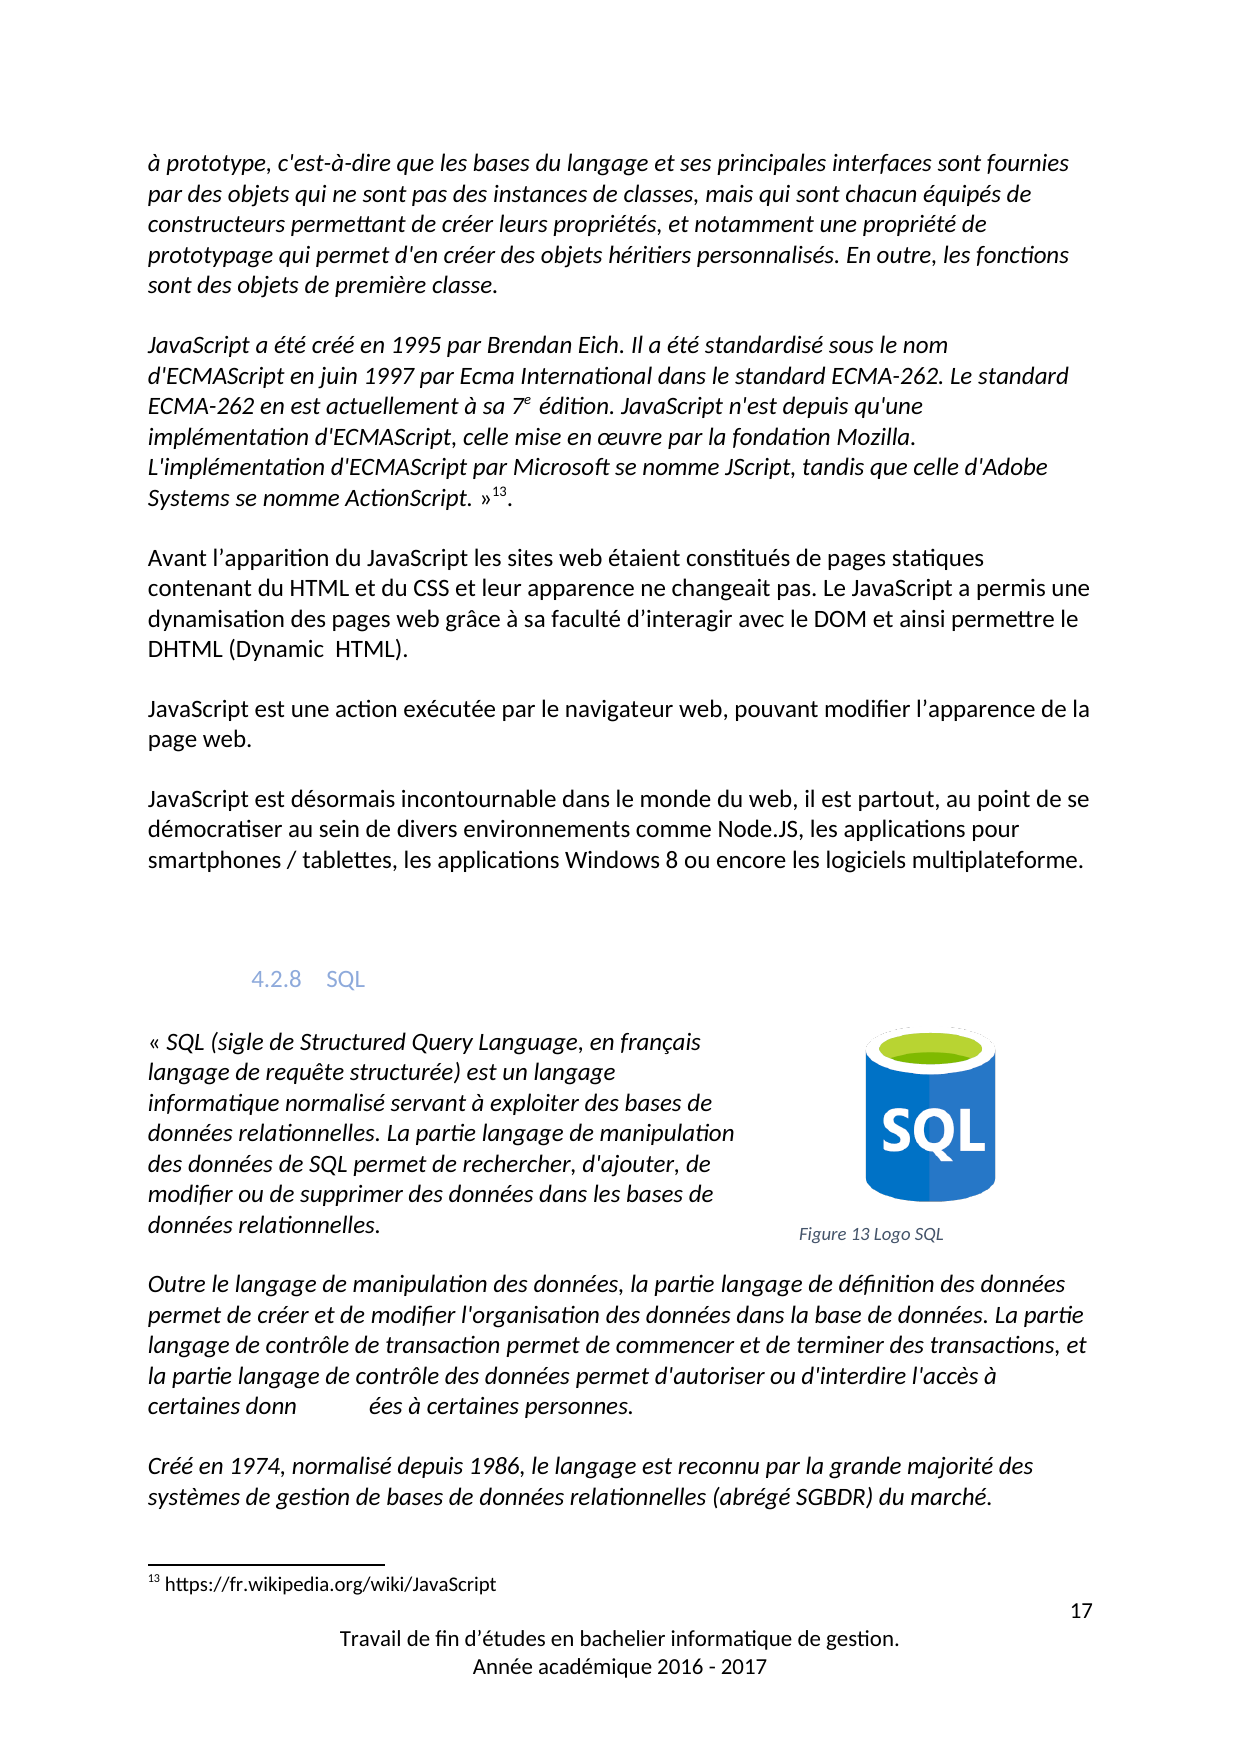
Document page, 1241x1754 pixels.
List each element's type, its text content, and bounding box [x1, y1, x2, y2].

text JavaScript est désormais incontournable dans le monde du web, il est partout, au point de se démocratiser au sein de divers environnements comme Node.JS, les applications pour smartphones / tablettes, les applications Windows 8 ou encore les logiciels multiplateforme. [148, 783, 1093, 875]
text Avant l’apparition du JavaScript les sites web étaient constitués de pages statiques contenant du HTML et du CSS et leur apparence ne changeait pas. Le JavaScript a permis une dynamisation des pages web grâce à sa faculté d’interagir avec le DOM et ainsi permettre le DHTML (Dynamic HTML). [148, 542, 1093, 664]
text Outre le langage de manipulation des données, la partie langage de définition des données permet de créer et de modifier l'organisation des données dans la base de données. La partie langage de contrôle de transaction permet de commencer et de terminer des transactions, et la partie langage de contrôle des données permet d'autoriser ou d'interdire l'accès à certaines donn ées à certaines personnes. [148, 1268, 1093, 1421]
text JavaScript a été créé en 1995 par Brendan Eich. Il a été standardisé sous le nom d'ECMAScript en juin 1997 par Ecma International dans le standard ECMA-262. Le standard ECMA-262 en est actuellement à sa 7e édition. JavaScript n'est depuis qu'une implémentation d'ECMAScript, celle mise en œuvre par la fondation Mozilla. L'implémentation d'ECMAScript par Microsoft se nomme JScript, tandis que celle d'Adobe Systems se nomme ActionScript. ». [148, 329, 1093, 512]
text Créé en 1974, normalisé depuis 1986, le langage est reconnu par la grande majorité des systèmes de gestion de bases de données relationnelles (abrégé SGBDR) du marché. [148, 1450, 1093, 1511]
text JavaScript est une action exécutée par le navigateur web, pouvant modifier l’apparence de la page web. [148, 693, 1093, 754]
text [148, 148, 1093, 300]
picture [767, 1026, 1093, 1202]
text SQL [251, 963, 1093, 994]
